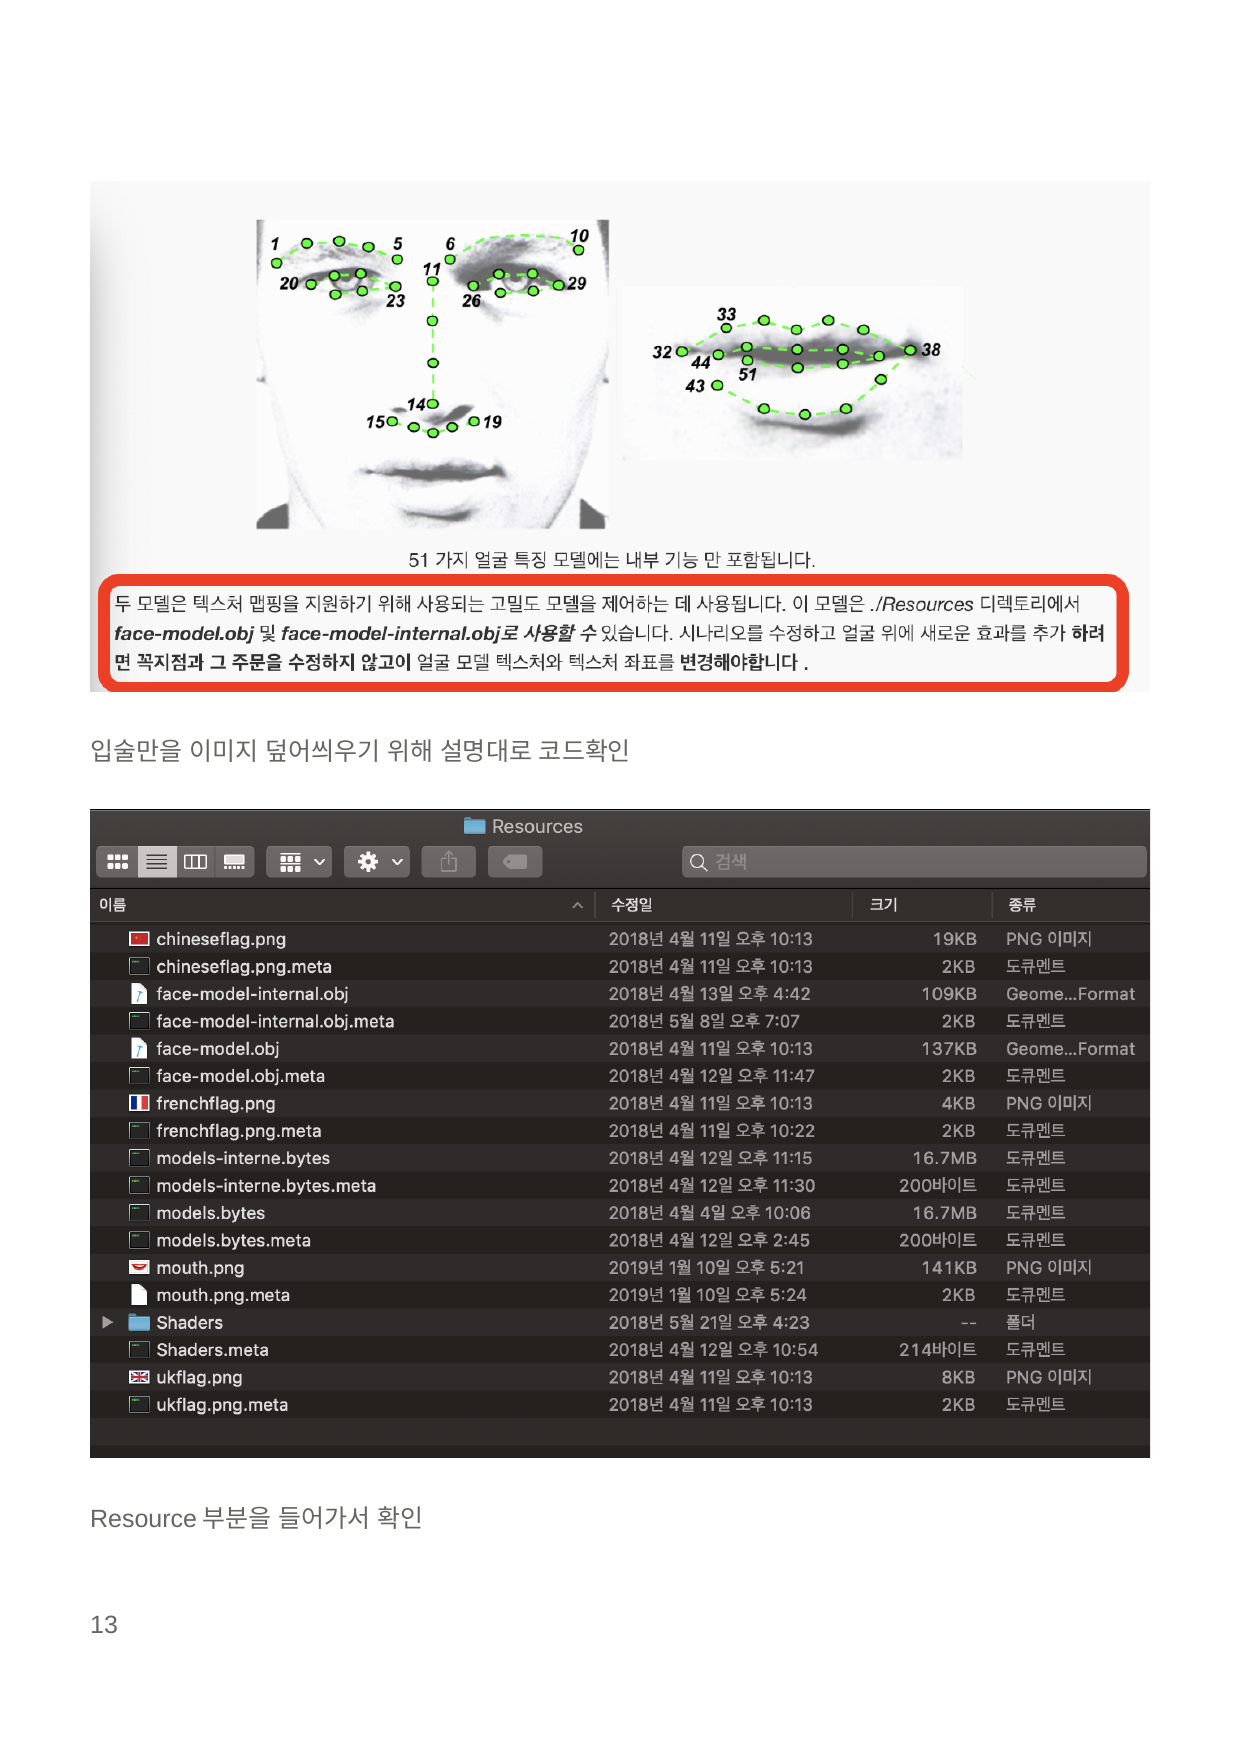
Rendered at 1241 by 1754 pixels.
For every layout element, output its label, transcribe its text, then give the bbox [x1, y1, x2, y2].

text 입술만을 이미지 덮어씌우기 위해 설명대로 코드확인 [90, 732, 1150, 768]
picture [90, 809, 1151, 1458]
text Resource부분을 들어가서 확인 [90, 1498, 1150, 1534]
picture [90, 181, 1151, 692]
